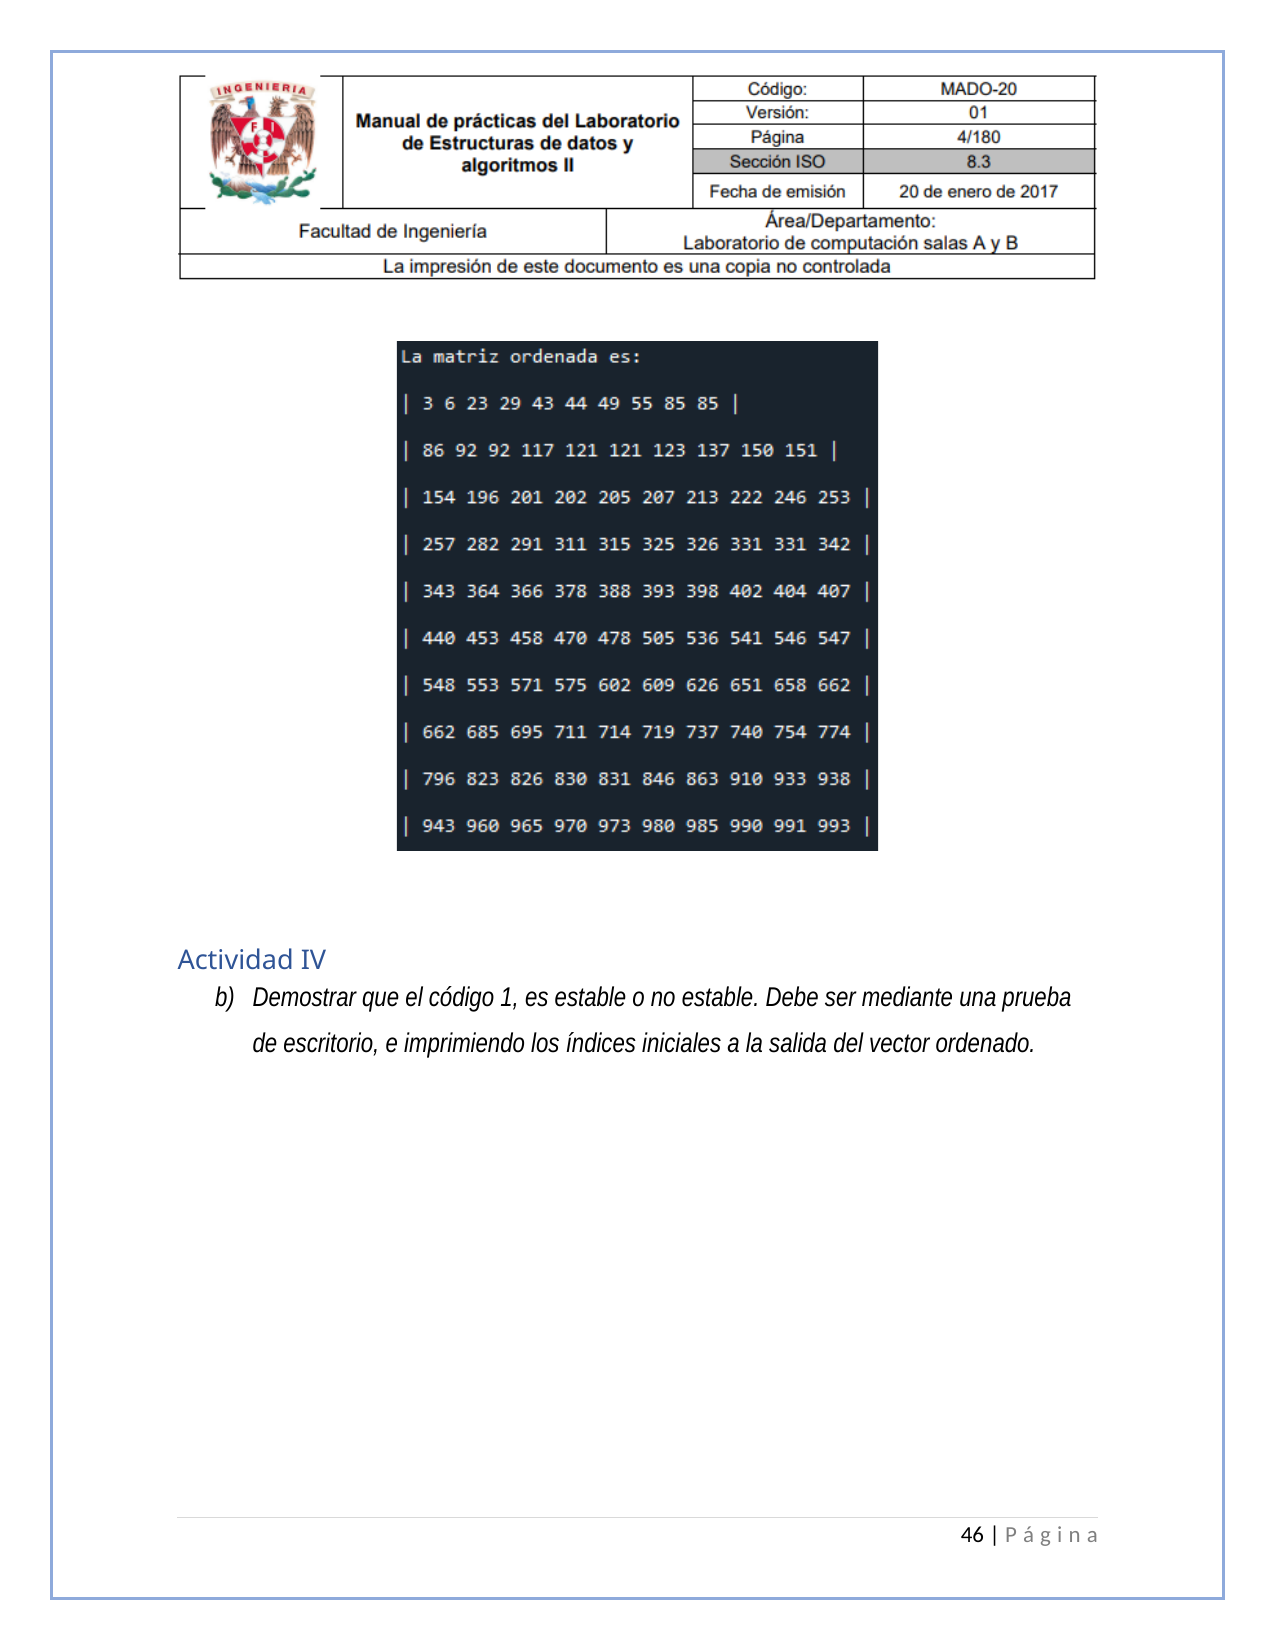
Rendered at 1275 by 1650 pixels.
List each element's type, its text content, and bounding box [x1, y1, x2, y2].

list Demostrar que el código 1, es estable o no estable. Debe ser mediante una prueba de escritorio, e imprimiendo los índices iniciales a la salida del vector ordenado. [215, 981, 1098, 1058]
subtitle Actividad IV [177, 941, 1098, 978]
picture [177, 73, 1098, 282]
picture [396, 341, 879, 851]
